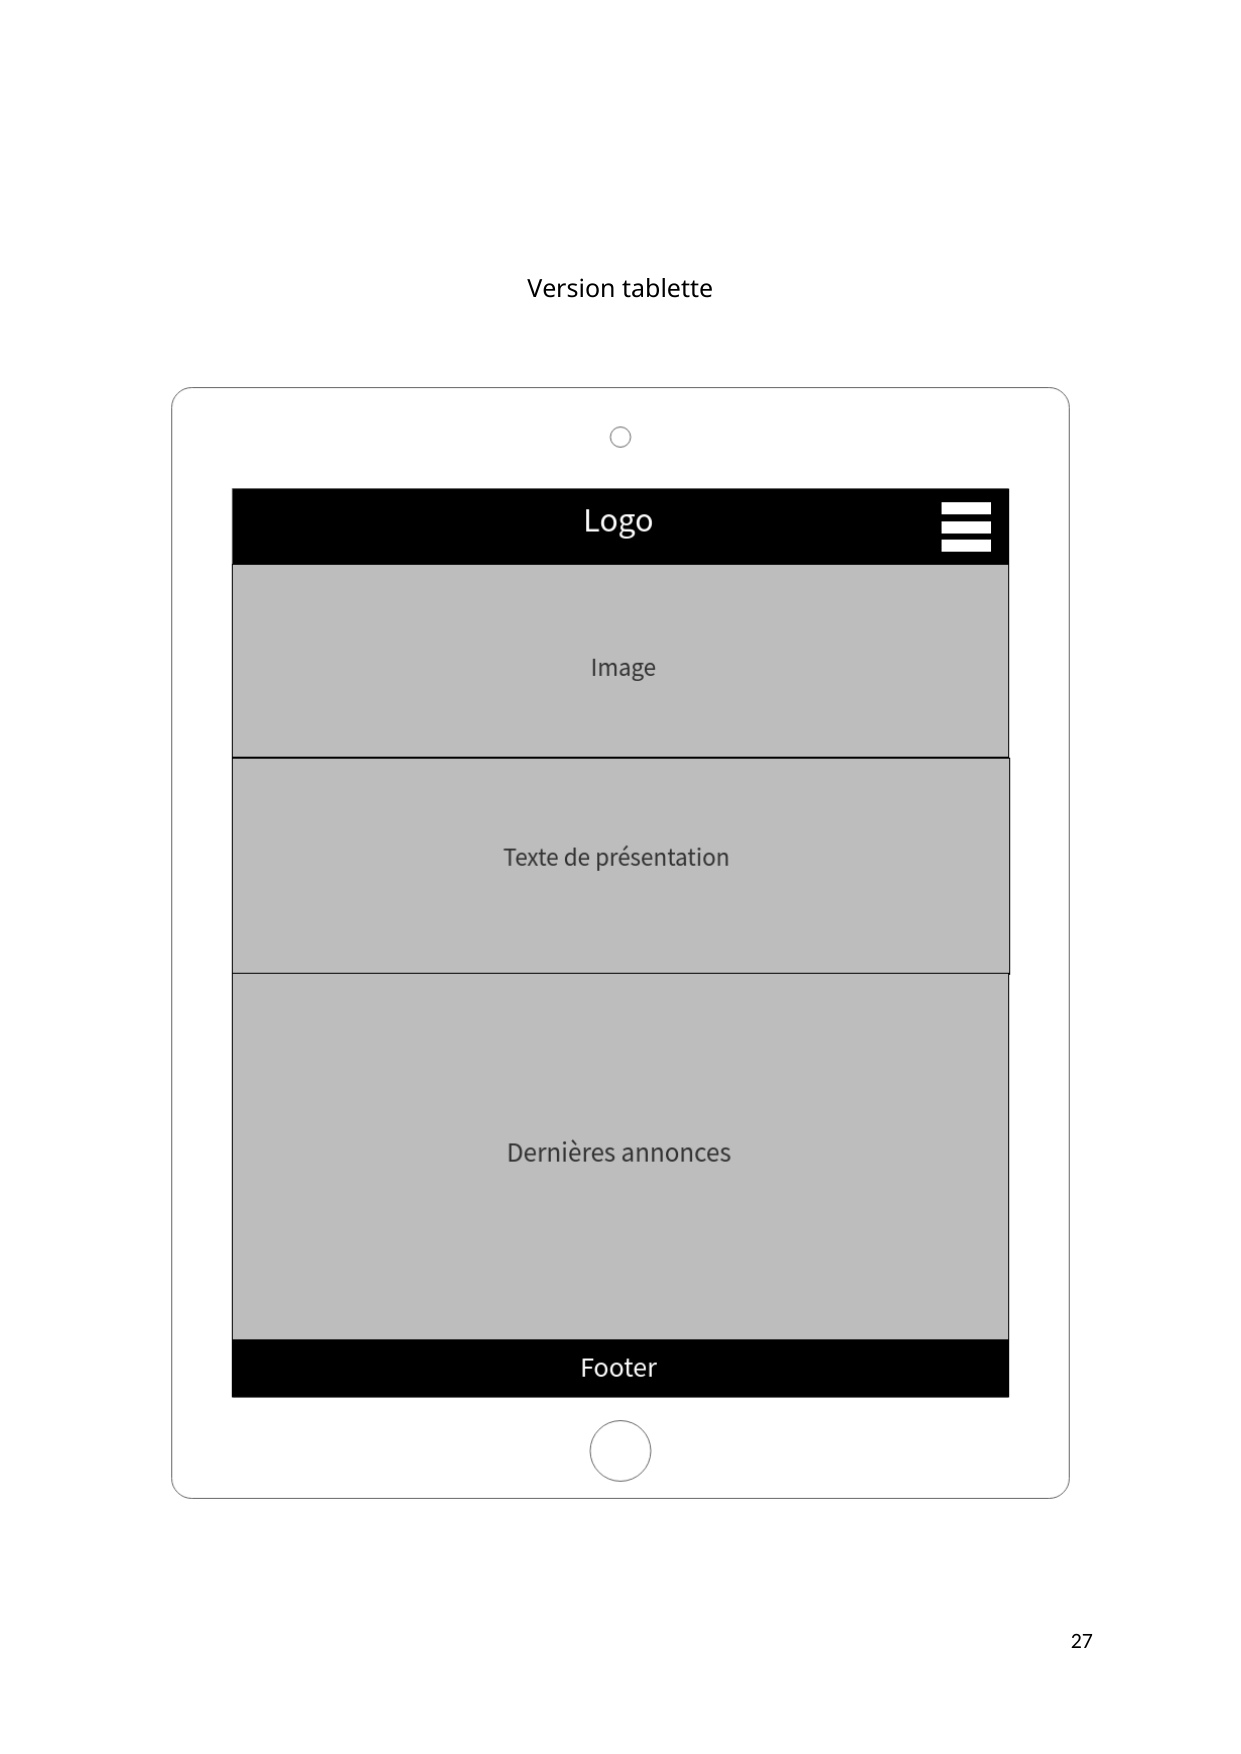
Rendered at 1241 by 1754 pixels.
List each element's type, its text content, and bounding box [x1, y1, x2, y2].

text Version tablette [148, 271, 1093, 305]
picture [147, 378, 1093, 1509]
